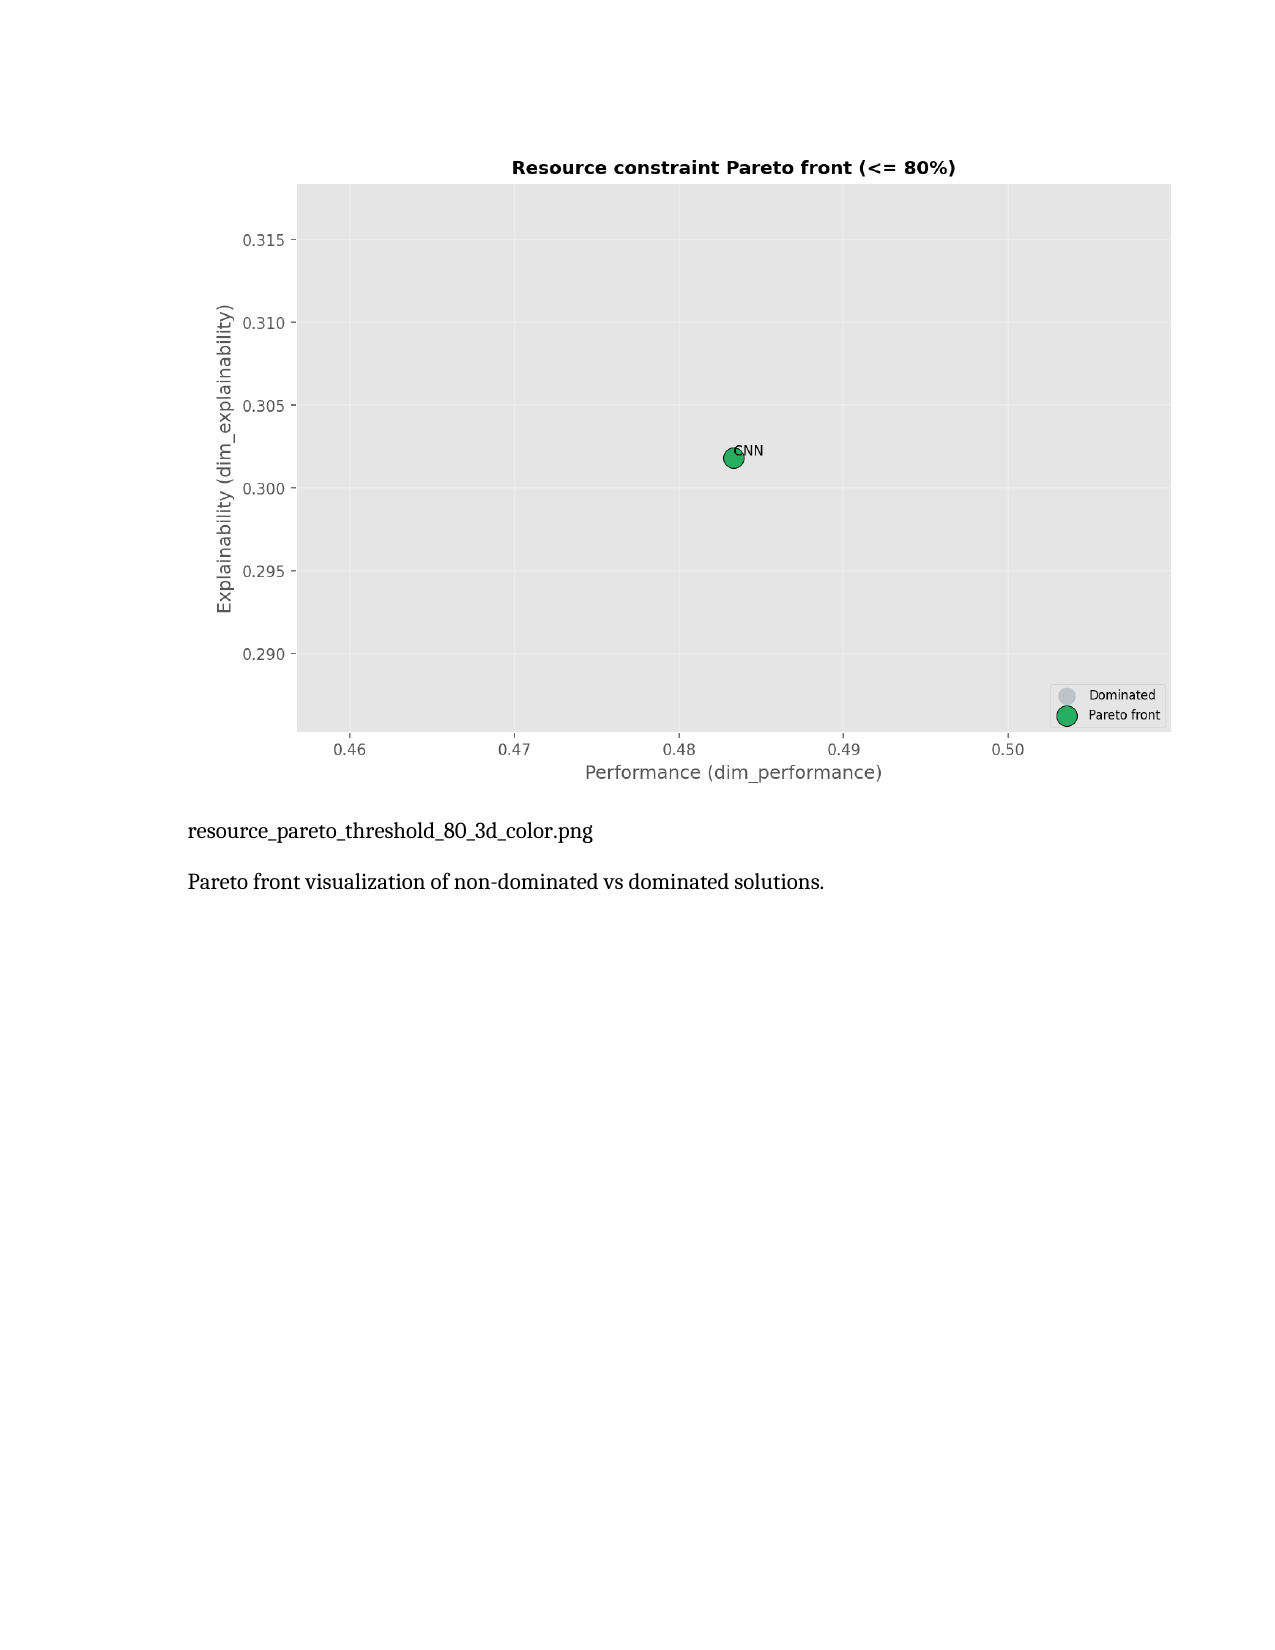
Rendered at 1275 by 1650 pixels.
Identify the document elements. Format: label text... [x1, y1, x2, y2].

picture [206, 150, 1182, 793]
text Pareto front visualization of non-dominated vs dominated solutions. [187, 869, 1087, 895]
text resource_pareto_threshold_80_3d_color.png [187, 818, 1087, 844]
